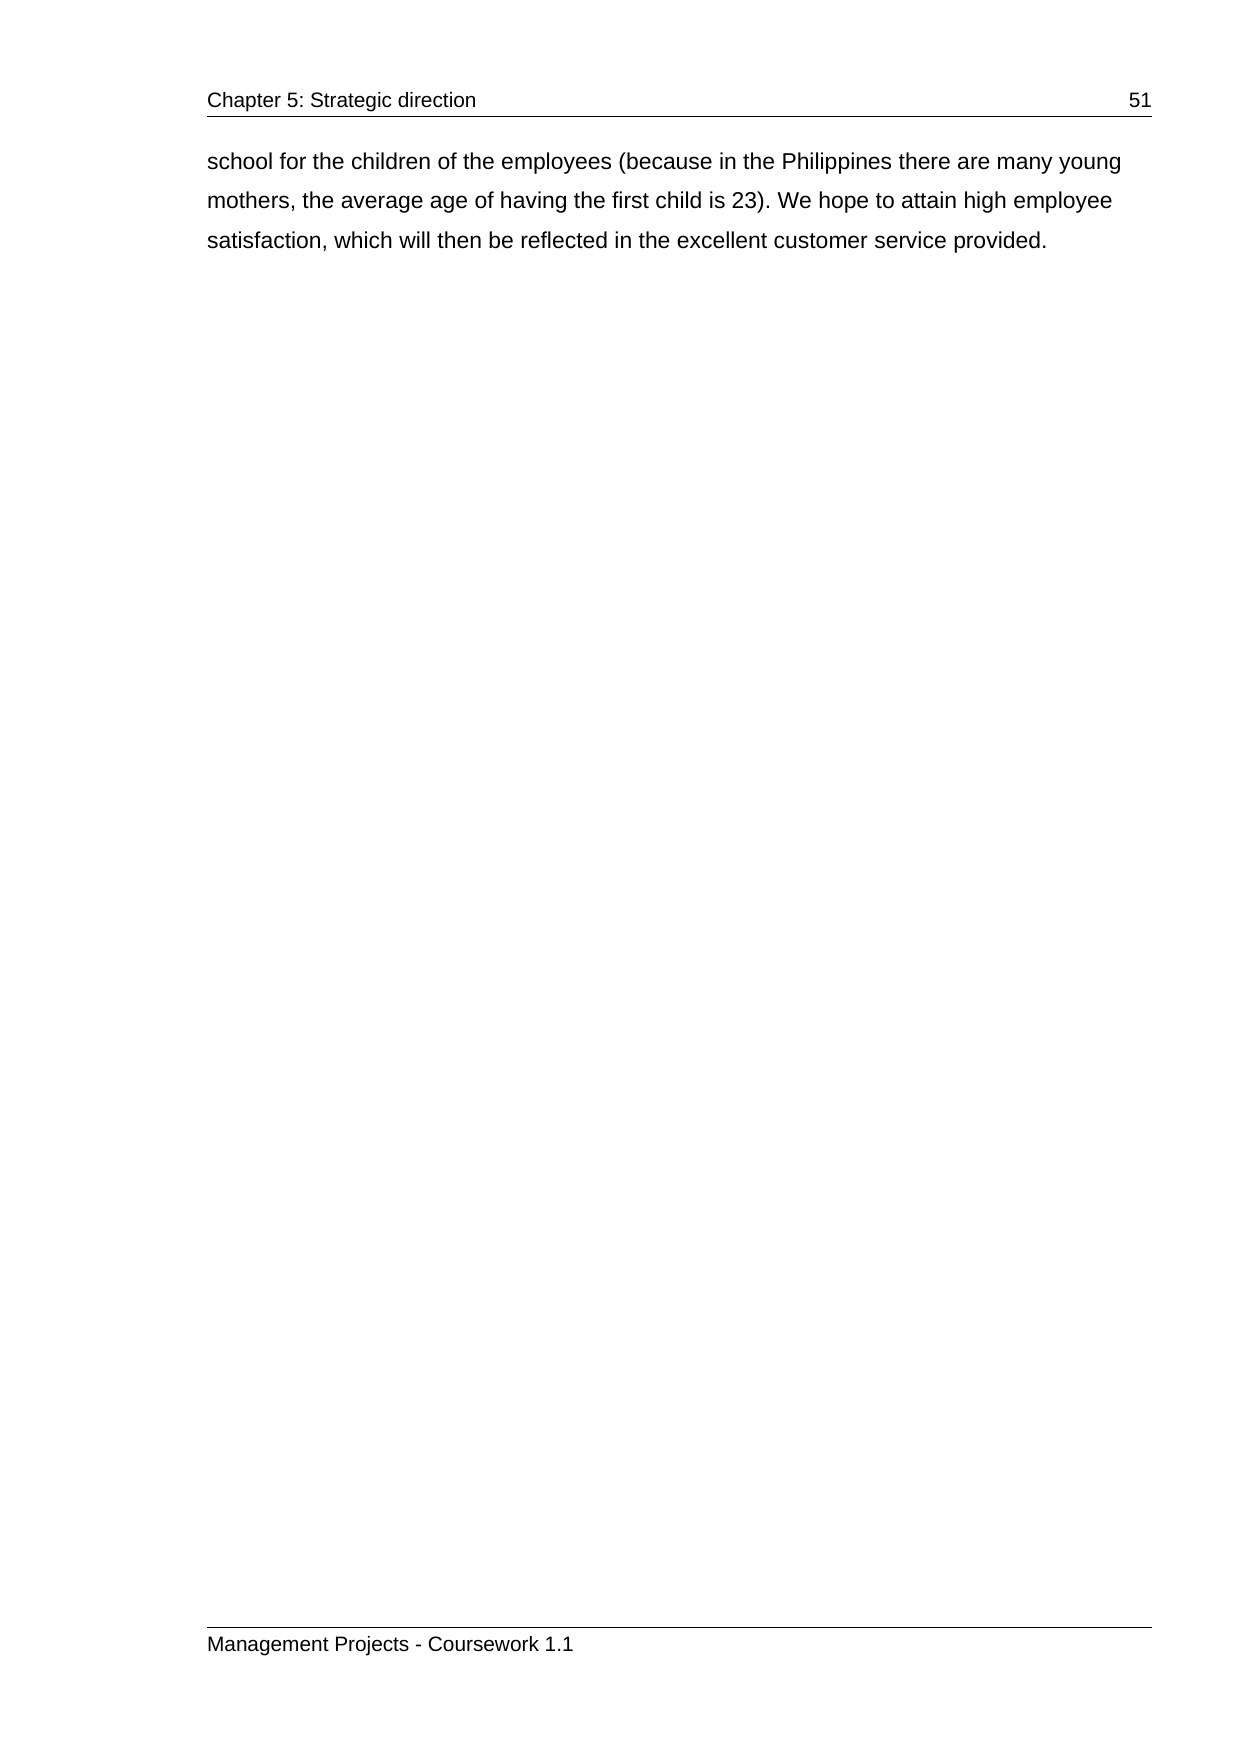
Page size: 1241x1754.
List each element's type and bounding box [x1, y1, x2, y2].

text [207, 148, 1152, 253]
